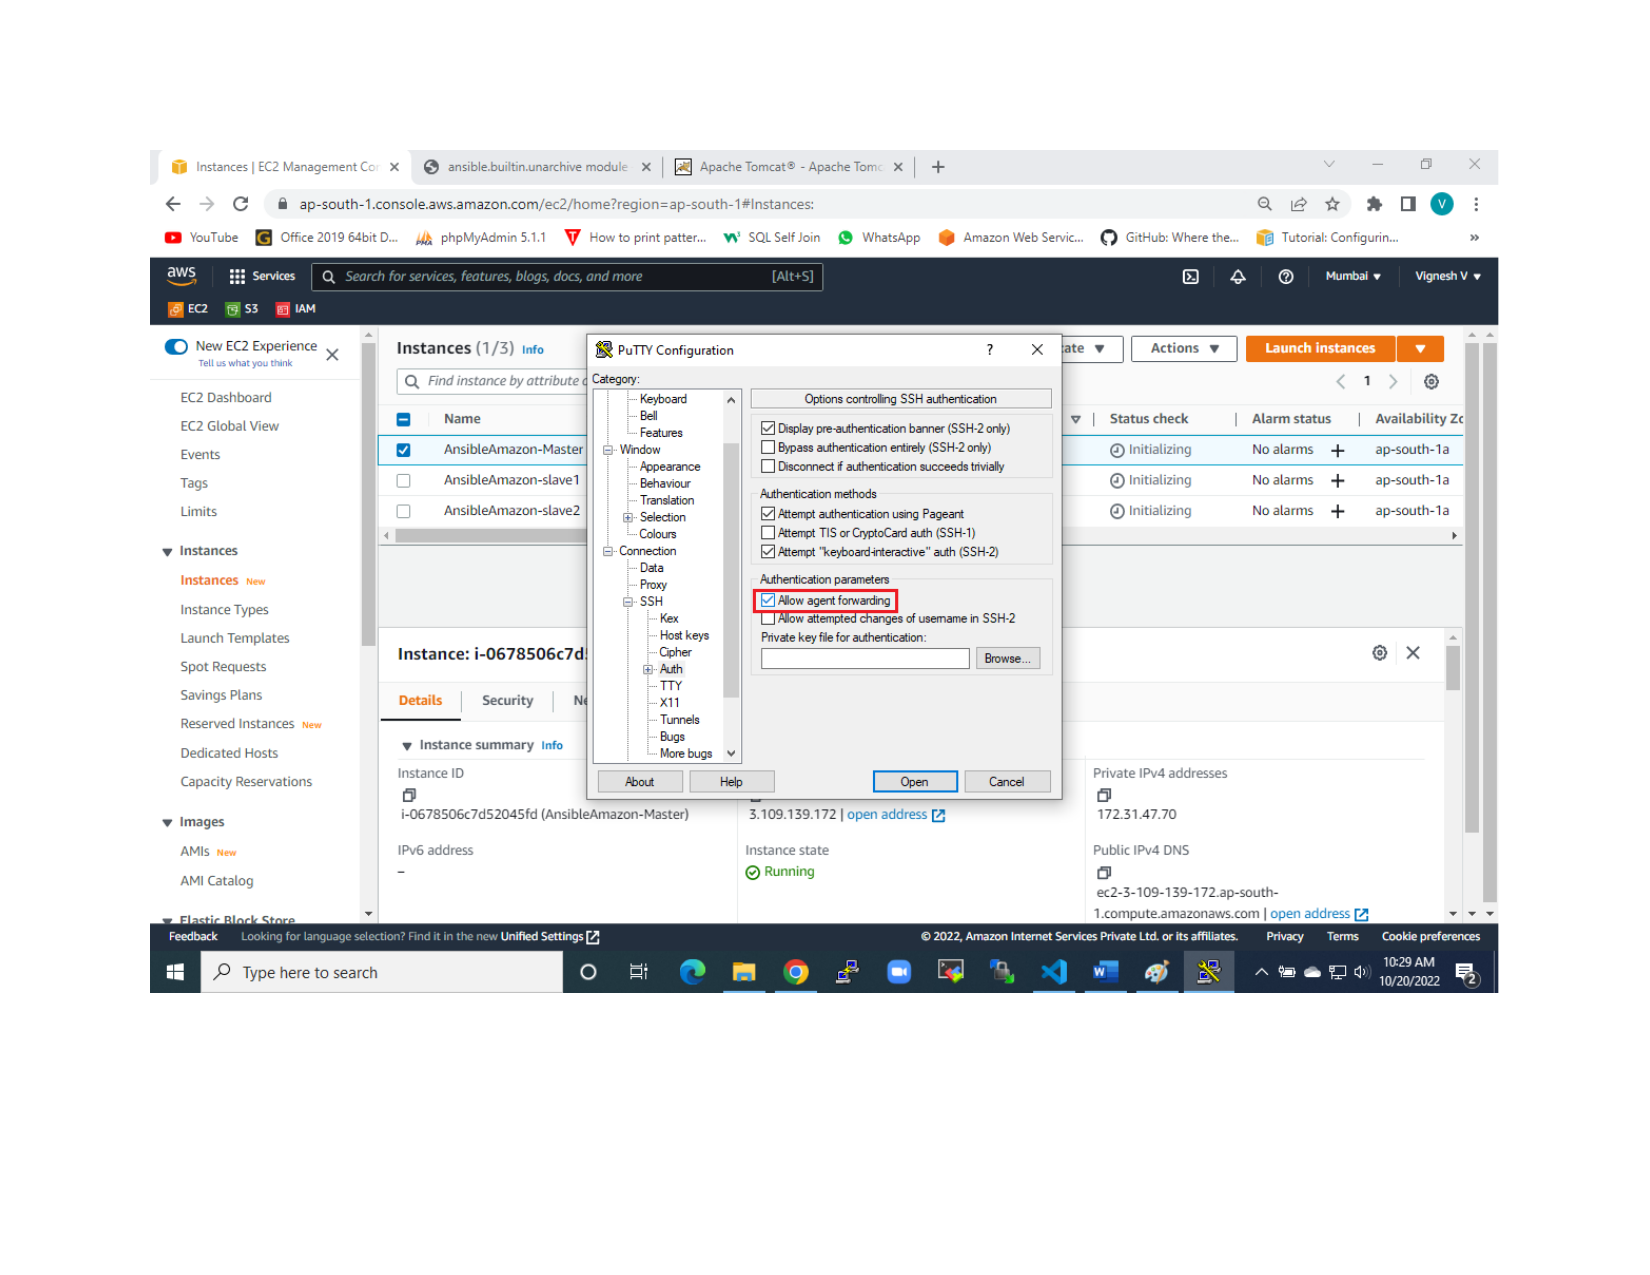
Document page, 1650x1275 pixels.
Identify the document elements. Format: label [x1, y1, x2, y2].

picture [150, 150, 1499, 993]
